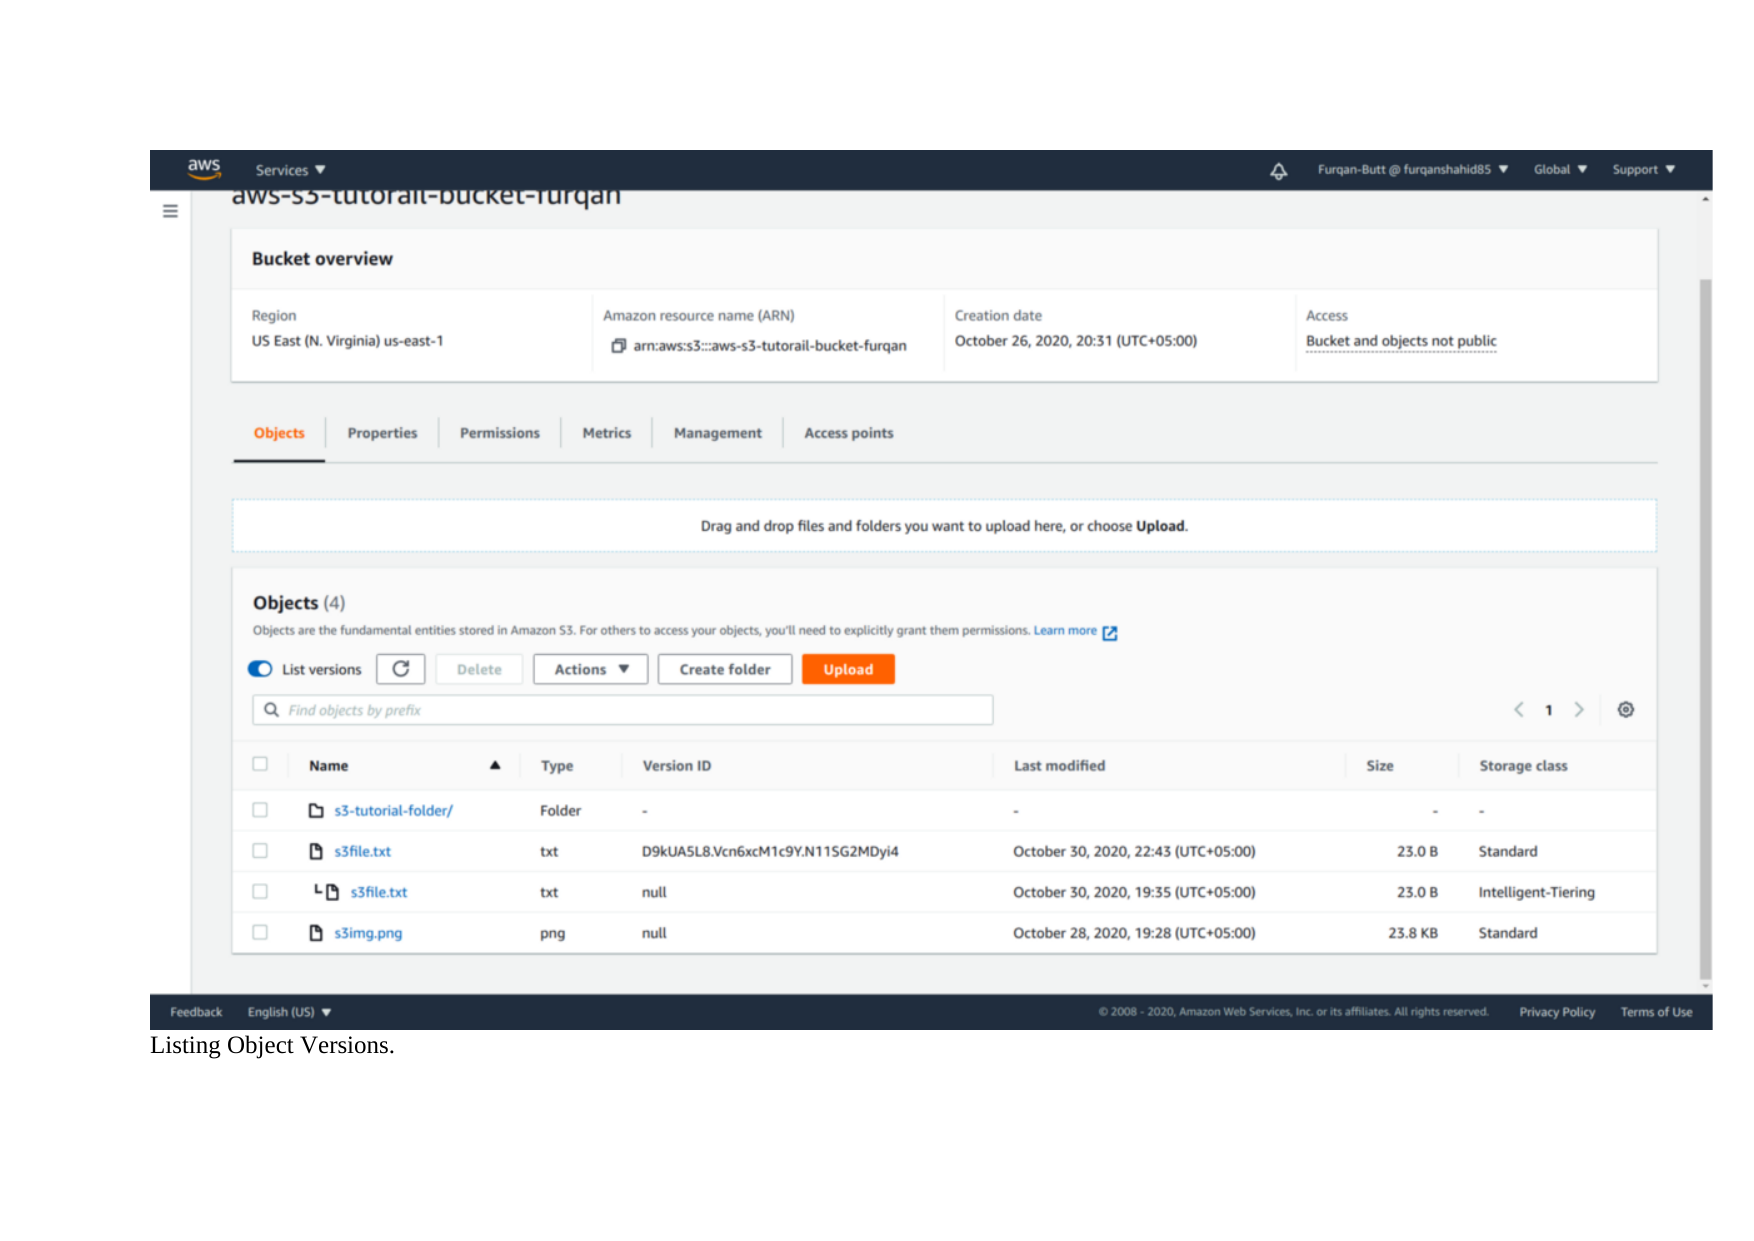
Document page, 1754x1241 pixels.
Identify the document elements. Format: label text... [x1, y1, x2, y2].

text Listing Object Versions. [150, 1030, 1604, 1059]
picture [150, 150, 1713, 1030]
